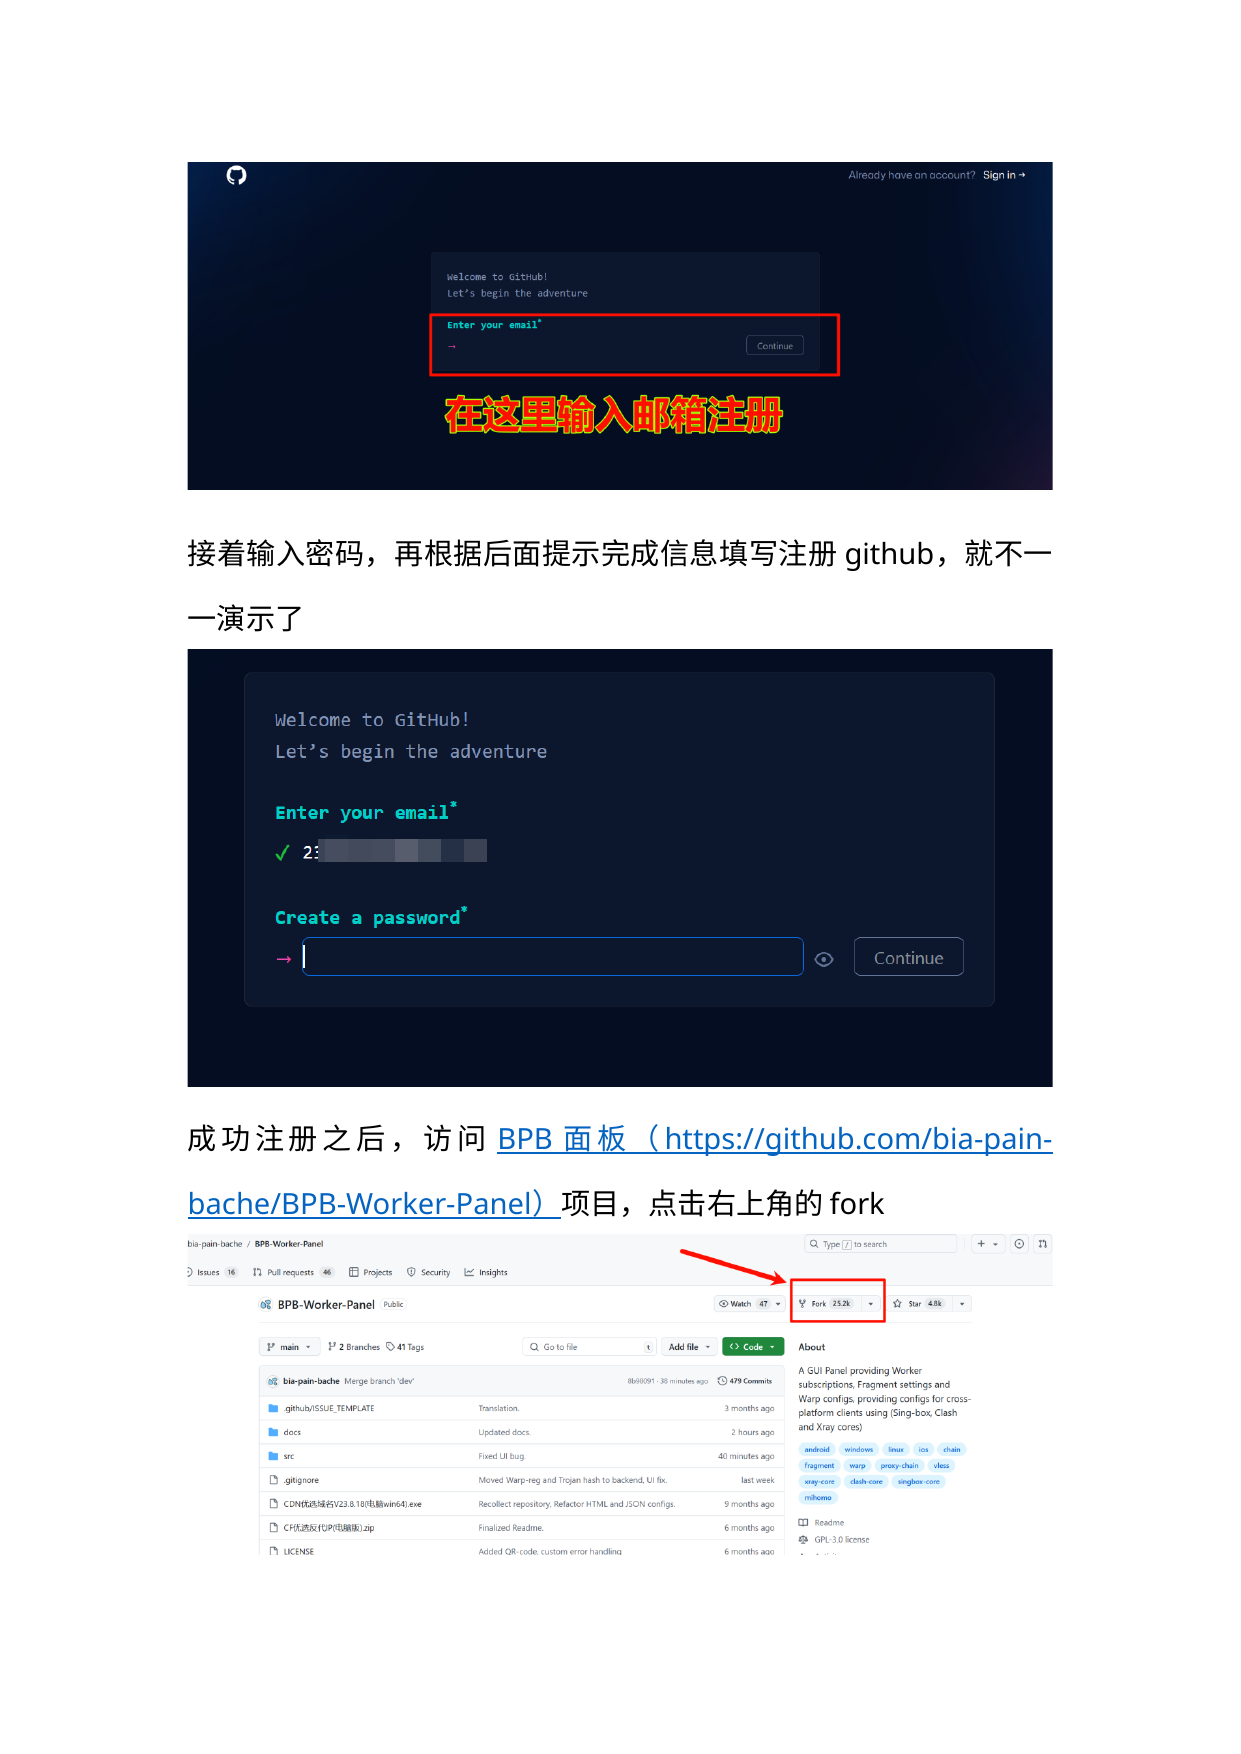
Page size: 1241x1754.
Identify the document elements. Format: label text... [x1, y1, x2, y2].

text 成功注册之后，访问BPB面板（https://github.com/bia-pain-bache/BPB-Worker-Panel）项目，点击右上角的fork [187, 1104, 1053, 1234]
text 接着输入密码，再根据后面提示完成信息填写注册github，就不一一演示了 [187, 519, 1053, 649]
picture [187, 162, 1053, 490]
picture [187, 1234, 1053, 1555]
picture [187, 649, 1053, 1087]
